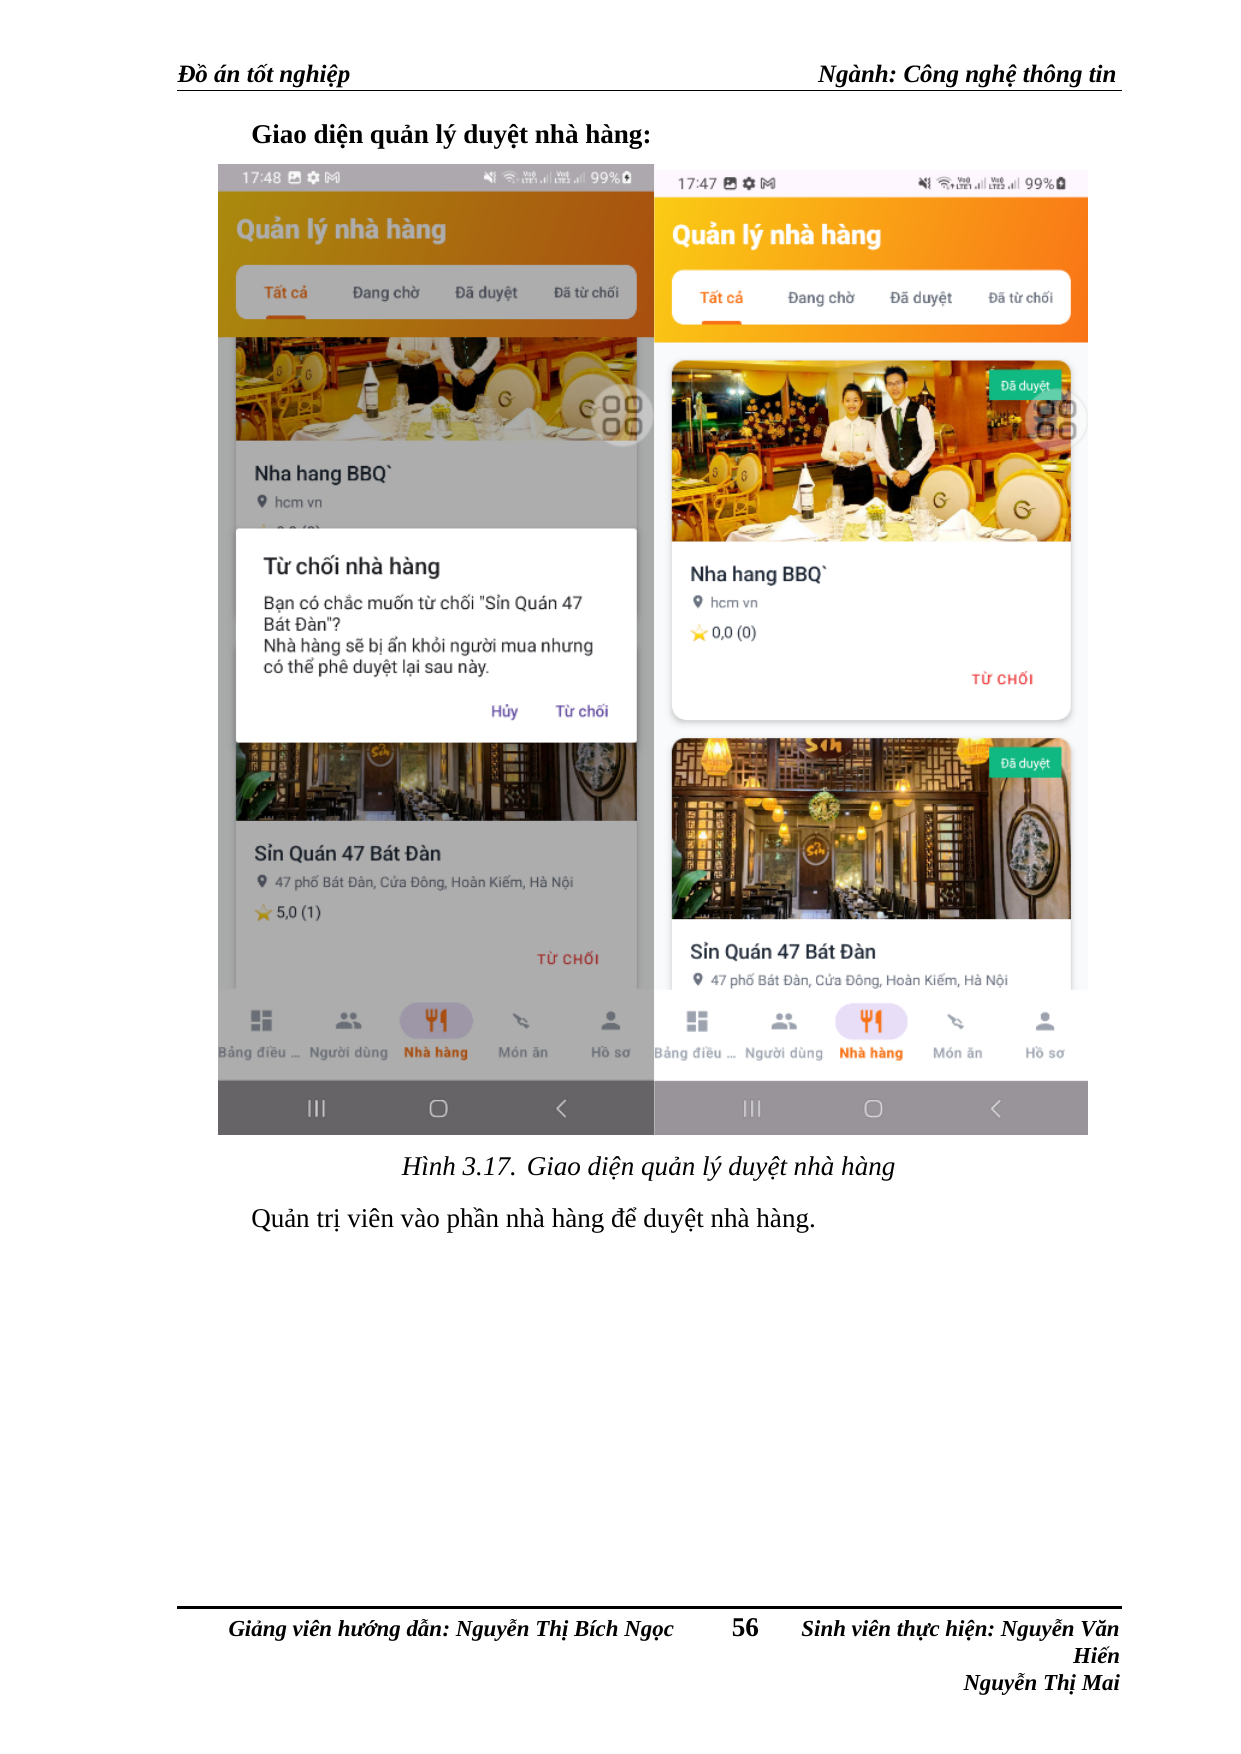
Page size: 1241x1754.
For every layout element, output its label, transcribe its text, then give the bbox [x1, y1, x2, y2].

text Giao diện quản lý duyệt nhà hàng [177, 1150, 1122, 1181]
text Giao diện quản lý duyệt nhà hàng: [177, 118, 1122, 149]
text Quản trị viên vào phần nhà hàng để duyệt nhà hàng. [177, 1202, 1122, 1233]
picture [218, 164, 1088, 1135]
